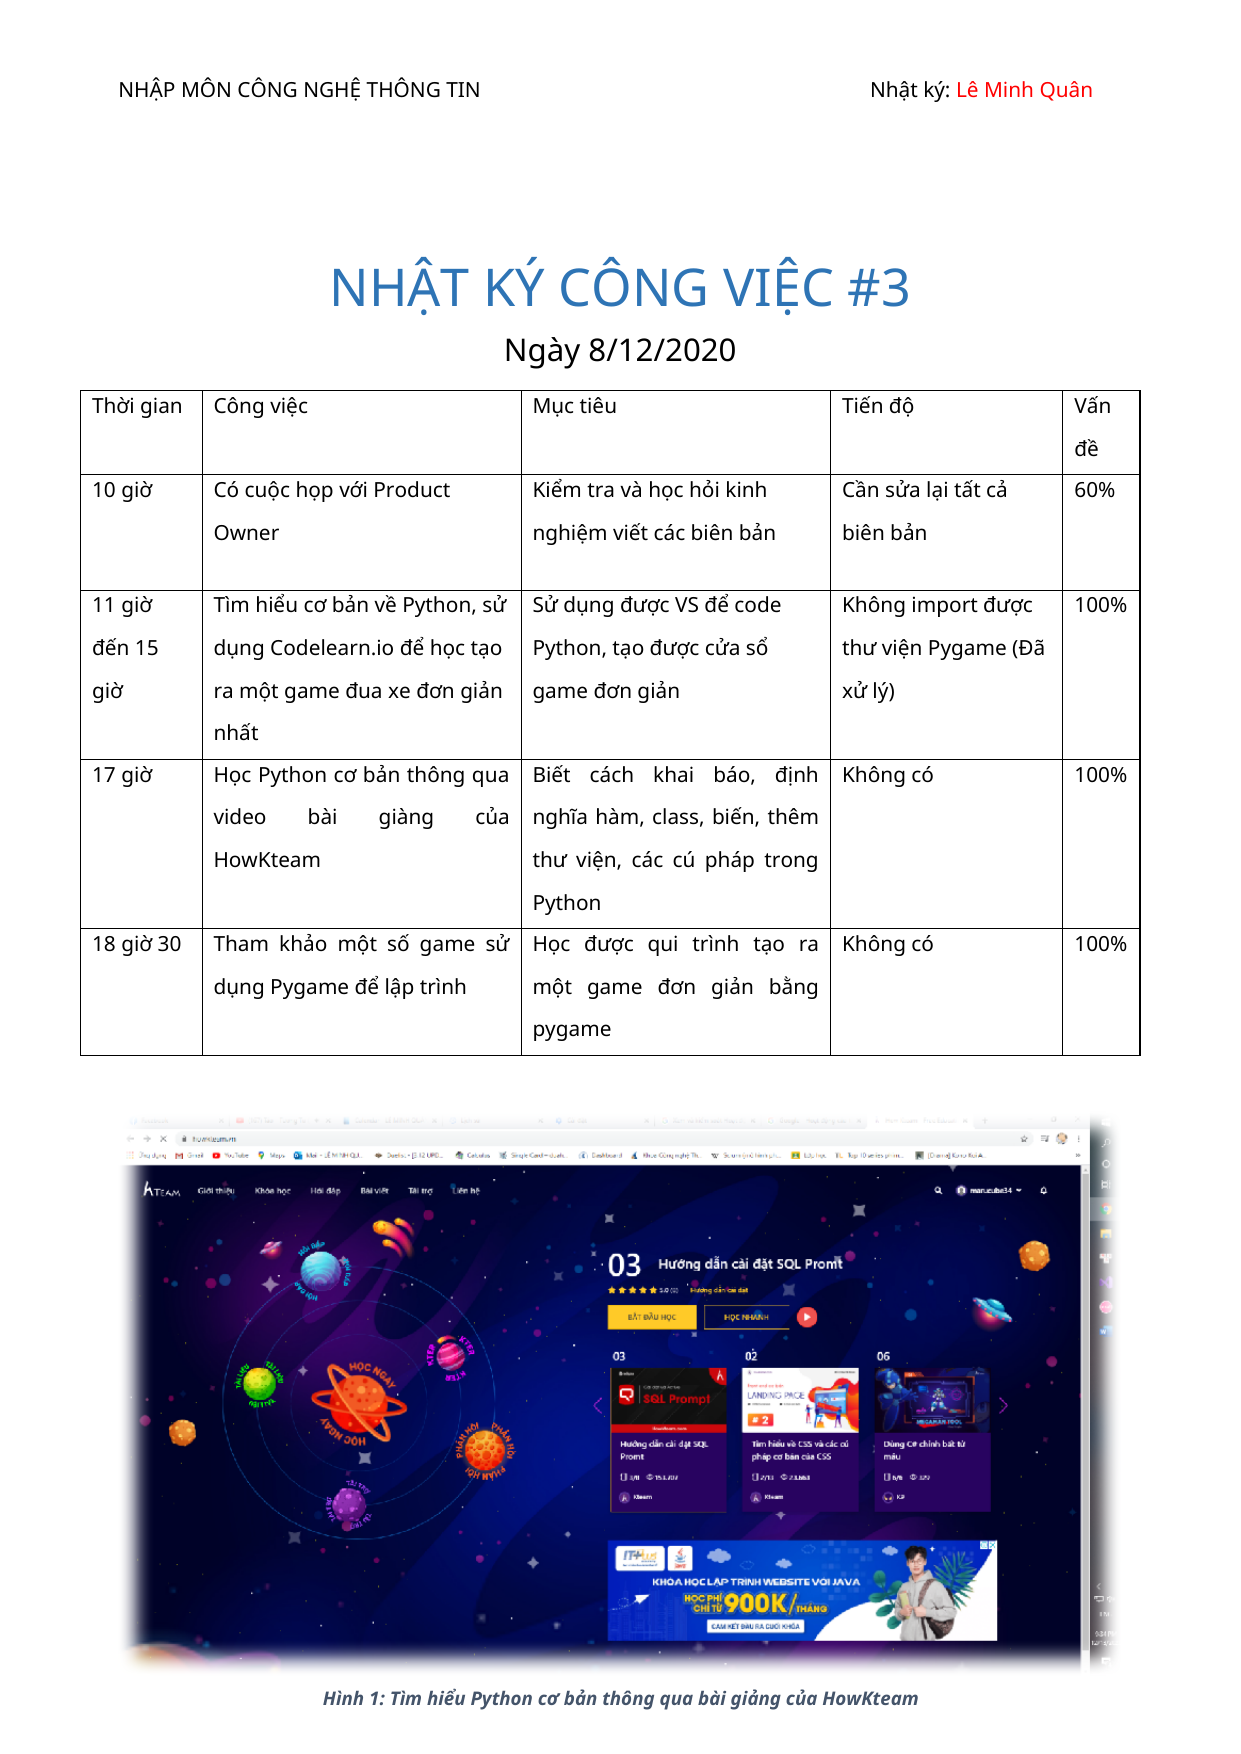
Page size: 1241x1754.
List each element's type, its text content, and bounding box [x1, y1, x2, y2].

table_cell Sử dụng được VS để code Python, tạo được cửa sổ game đơn giản [522, 591, 830, 759]
table_header Thời gian [81, 391, 202, 474]
table_cell Cần sửa lại tất cả biên bản [831, 475, 1062, 589]
picture [148, 1141, 1092, 1646]
table_cell 10 giờ [81, 475, 202, 589]
table_cell 60% [1063, 475, 1139, 589]
table_cell Không có [831, 929, 1062, 1055]
table_cell Biết cách khai báo, định nghĩa hàm, class, biến, thêm thư viện, các cú pháp trong Python [522, 760, 830, 928]
table_cell Kiểm tra và học hỏi kinh nghiệm viết các biên bản [522, 475, 830, 589]
table_cell Không có [831, 760, 1062, 928]
table_header Tiến độ [831, 391, 1062, 474]
table_cell 17 giờ [81, 760, 202, 928]
table_cell Tìm hiểu cơ bản về Python, sử dụng Codelearn.io để học tạo ra một game đua xe đơn giản nhất [203, 591, 521, 759]
text Ngày 8/12/2020 [118, 328, 1122, 370]
table_cell 100% [1063, 591, 1139, 759]
table_header Vấn đề [1063, 391, 1139, 474]
table_cell 11 giờ đến 15 giờ [81, 591, 202, 759]
table_cell Học Python cơ bản thông qua video bài giàng của HowKteam [203, 760, 521, 928]
table_cell 18 giờ 30 [81, 929, 202, 1055]
table_cell Có cuộc họp với Product Owner [203, 475, 521, 589]
table_cell Tham khảo một số game sử dụng Pygame để lập trình [203, 929, 521, 1055]
table_cell Không import được thư viện Pygame (Đã xử lý) [831, 591, 1062, 759]
table_header Công việc [203, 391, 521, 474]
table_cell 100% [1063, 760, 1139, 928]
table_cell Học được qui trình tạo ra một game đơn giản bằng pygame [522, 929, 830, 1055]
subtitle NHẬT KÝ CÔNG VIỆC #3 [118, 251, 1122, 322]
table_header Mục tiêu [522, 391, 830, 474]
table_cell 100% [1063, 929, 1139, 1055]
